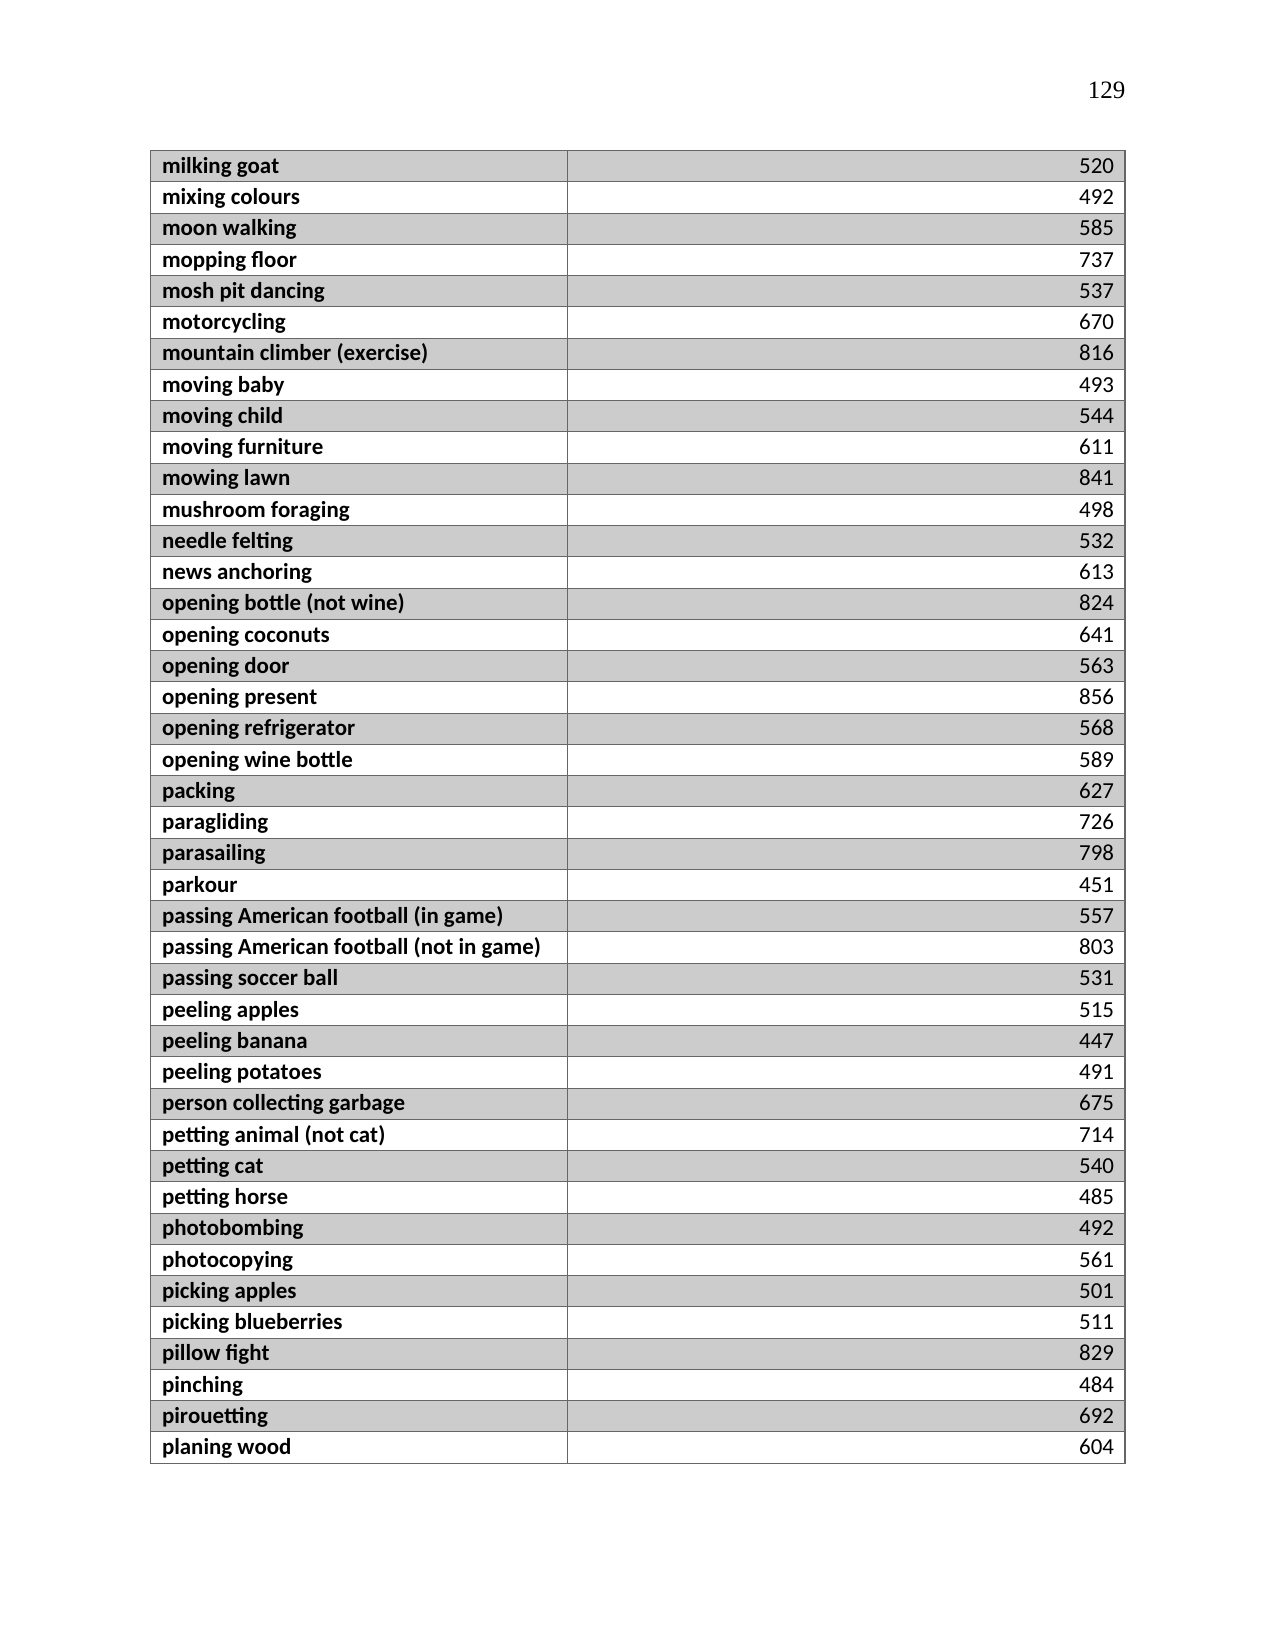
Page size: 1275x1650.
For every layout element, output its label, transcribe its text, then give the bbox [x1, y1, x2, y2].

table_cell petting horse [151, 1182, 567, 1212]
table_cell 537 [568, 276, 1124, 306]
table_cell 841 [568, 464, 1124, 494]
table_cell mushroom foraging [151, 495, 567, 525]
table_cell 493 [568, 370, 1124, 400]
table_cell 856 [568, 682, 1124, 712]
table_cell 824 [568, 589, 1124, 619]
table_cell 557 [568, 901, 1124, 931]
table_cell 613 [568, 557, 1124, 587]
table_cell 589 [568, 745, 1124, 775]
table_cell moon walking [151, 214, 567, 244]
table_cell 485 [568, 1182, 1124, 1212]
table_cell 829 [568, 1339, 1124, 1369]
table_cell needle felting [151, 526, 567, 556]
table_cell planing wood [151, 1432, 567, 1462]
table_cell 714 [568, 1120, 1124, 1150]
table_cell photocopying [151, 1245, 567, 1275]
table_cell 726 [568, 807, 1124, 837]
table_cell mopping floor [151, 245, 567, 275]
table_cell 492 [568, 182, 1124, 212]
table_cell opening wine bottle [151, 745, 567, 775]
table_cell 692 [568, 1401, 1124, 1431]
table_cell 484 [568, 1370, 1124, 1400]
table_cell 803 [568, 932, 1124, 962]
table_cell passing American football (not in game) [151, 932, 567, 962]
table_cell passing American football (in game) [151, 901, 567, 931]
table_cell 540 [568, 1151, 1124, 1181]
table_cell pinching [151, 1370, 567, 1400]
table_cell moving furniture [151, 432, 567, 462]
table_cell petting cat [151, 1151, 567, 1181]
table_cell parasailing [151, 839, 567, 869]
table_cell peeling apples [151, 995, 567, 1025]
table_cell 492 [568, 1214, 1124, 1244]
table_cell 501 [568, 1276, 1124, 1306]
table_cell 498 [568, 495, 1124, 525]
table_cell opening coconuts [151, 620, 567, 650]
table_cell moving baby [151, 370, 567, 400]
table_cell person collecting garbage [151, 1089, 567, 1119]
table_cell mosh pit dancing [151, 276, 567, 306]
table_cell 544 [568, 401, 1124, 431]
table_cell 627 [568, 776, 1124, 806]
table_cell 611 [568, 432, 1124, 462]
table_cell news anchoring [151, 557, 567, 587]
table_cell 563 [568, 651, 1124, 681]
table_cell mowing lawn [151, 464, 567, 494]
table_cell motorcycling [151, 307, 567, 337]
table_cell 641 [568, 620, 1124, 650]
table_cell 532 [568, 526, 1124, 556]
table_cell 447 [568, 1026, 1124, 1056]
table_cell picking apples [151, 1276, 567, 1306]
table_cell 816 [568, 339, 1124, 369]
table_cell 515 [568, 995, 1124, 1025]
table_cell opening refrigerator [151, 714, 567, 744]
table_cell petting animal (not cat) [151, 1120, 567, 1150]
table_cell 451 [568, 870, 1124, 900]
table_cell 568 [568, 714, 1124, 744]
table_cell moving child [151, 401, 567, 431]
table_cell photobombing [151, 1214, 567, 1244]
table_cell 737 [568, 245, 1124, 275]
table_cell 585 [568, 214, 1124, 244]
table_cell milking goat [151, 151, 567, 181]
table_cell pillow fight [151, 1339, 567, 1369]
table_cell parkour [151, 870, 567, 900]
table_cell 520 [568, 151, 1124, 181]
table_cell paragliding [151, 807, 567, 837]
table_cell packing [151, 776, 567, 806]
table_cell 670 [568, 307, 1124, 337]
table_cell 511 [568, 1307, 1124, 1337]
table_cell mixing colours [151, 182, 567, 212]
table_cell pirouetting [151, 1401, 567, 1431]
table_cell peeling banana [151, 1026, 567, 1056]
table_cell opening bottle (not wine) [151, 589, 567, 619]
table_cell peeling potatoes [151, 1057, 567, 1087]
table_cell 561 [568, 1245, 1124, 1275]
table_cell 531 [568, 964, 1124, 994]
table_cell 798 [568, 839, 1124, 869]
table_cell 675 [568, 1089, 1124, 1119]
table_cell picking blueberries [151, 1307, 567, 1337]
table_cell 604 [568, 1432, 1124, 1462]
table_cell opening present [151, 682, 567, 712]
table_cell 491 [568, 1057, 1124, 1087]
table_cell mountain climber (exercise) [151, 339, 567, 369]
table_cell opening door [151, 651, 567, 681]
table_cell passing soccer ball [151, 964, 567, 994]
